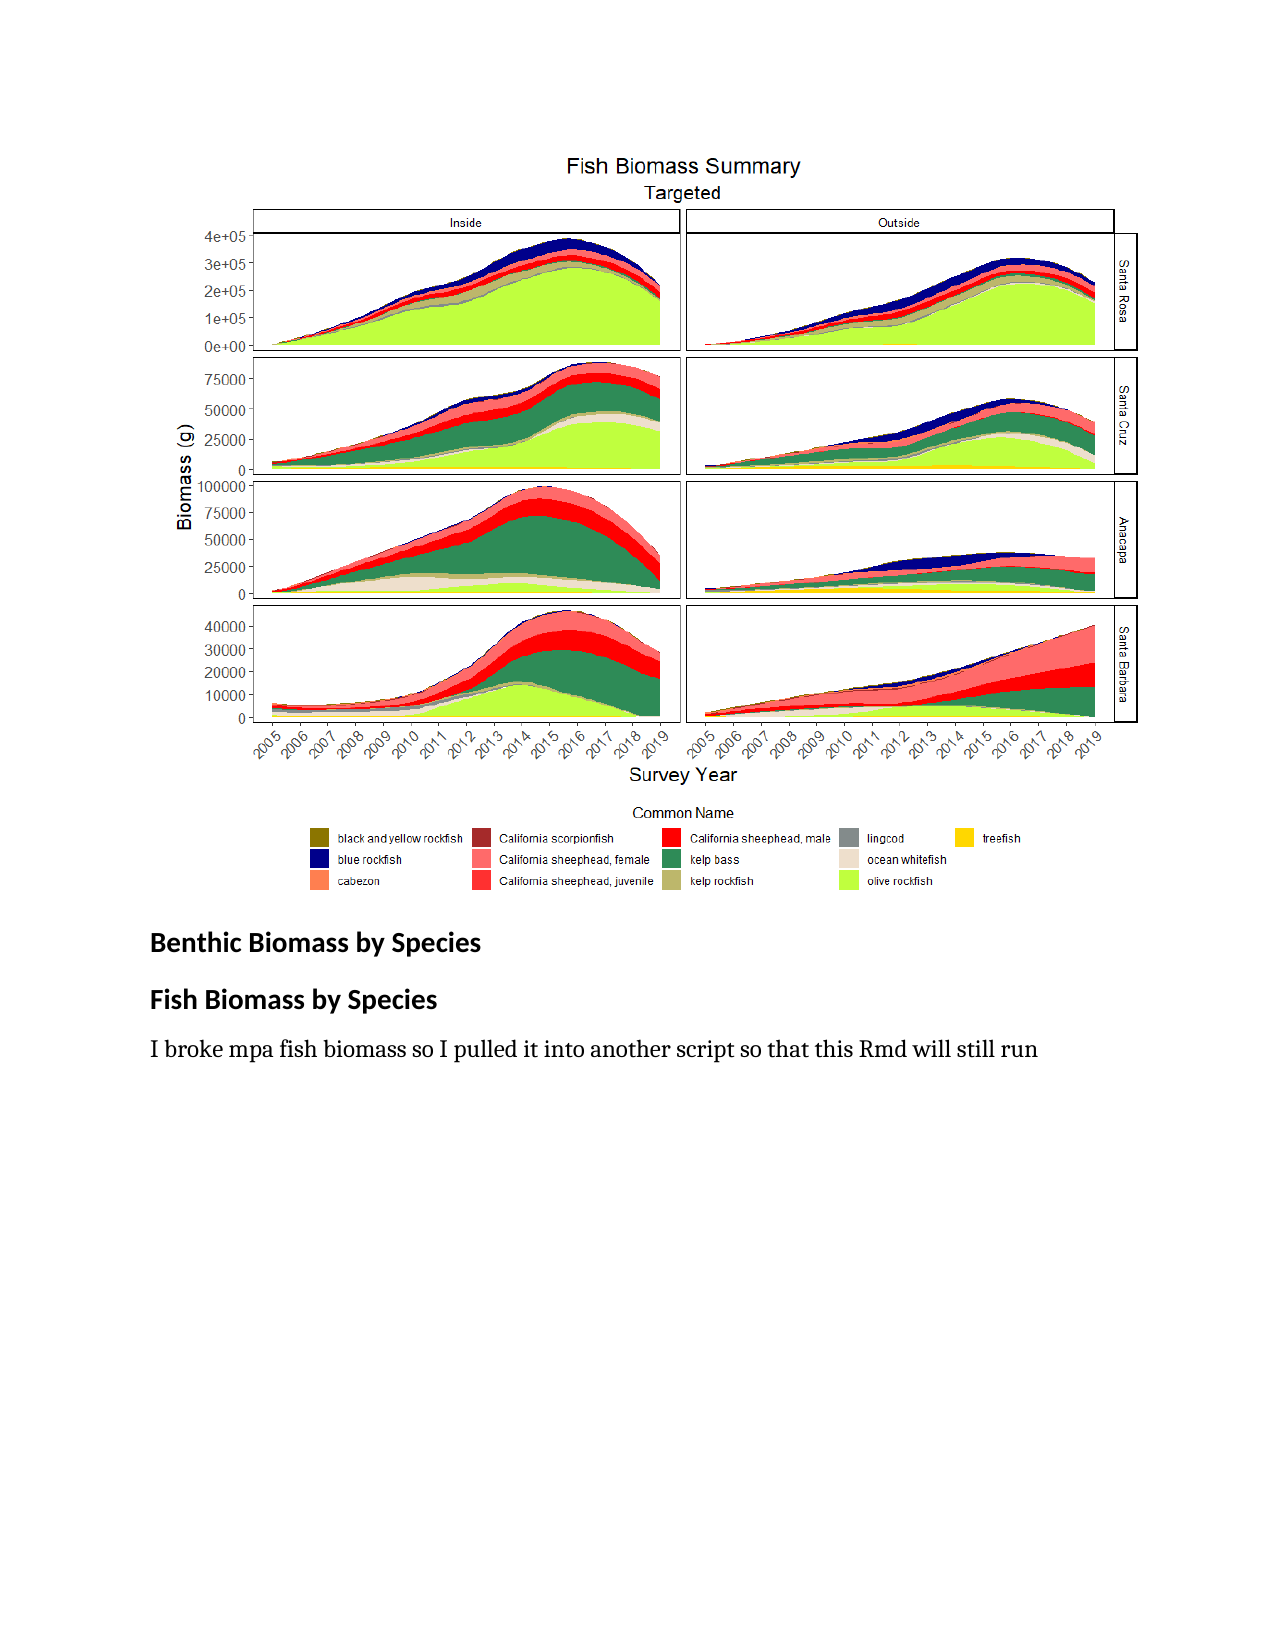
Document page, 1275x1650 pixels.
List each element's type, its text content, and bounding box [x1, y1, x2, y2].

subtitle Fish Biomass by Species [150, 981, 1125, 1016]
picture [168, 150, 1144, 904]
text I broke mpa fish biomass so I pulled it into another script so that this Rmd will still run [150, 1035, 1125, 1064]
subtitle Benthic Biomass by Species [150, 924, 1125, 960]
